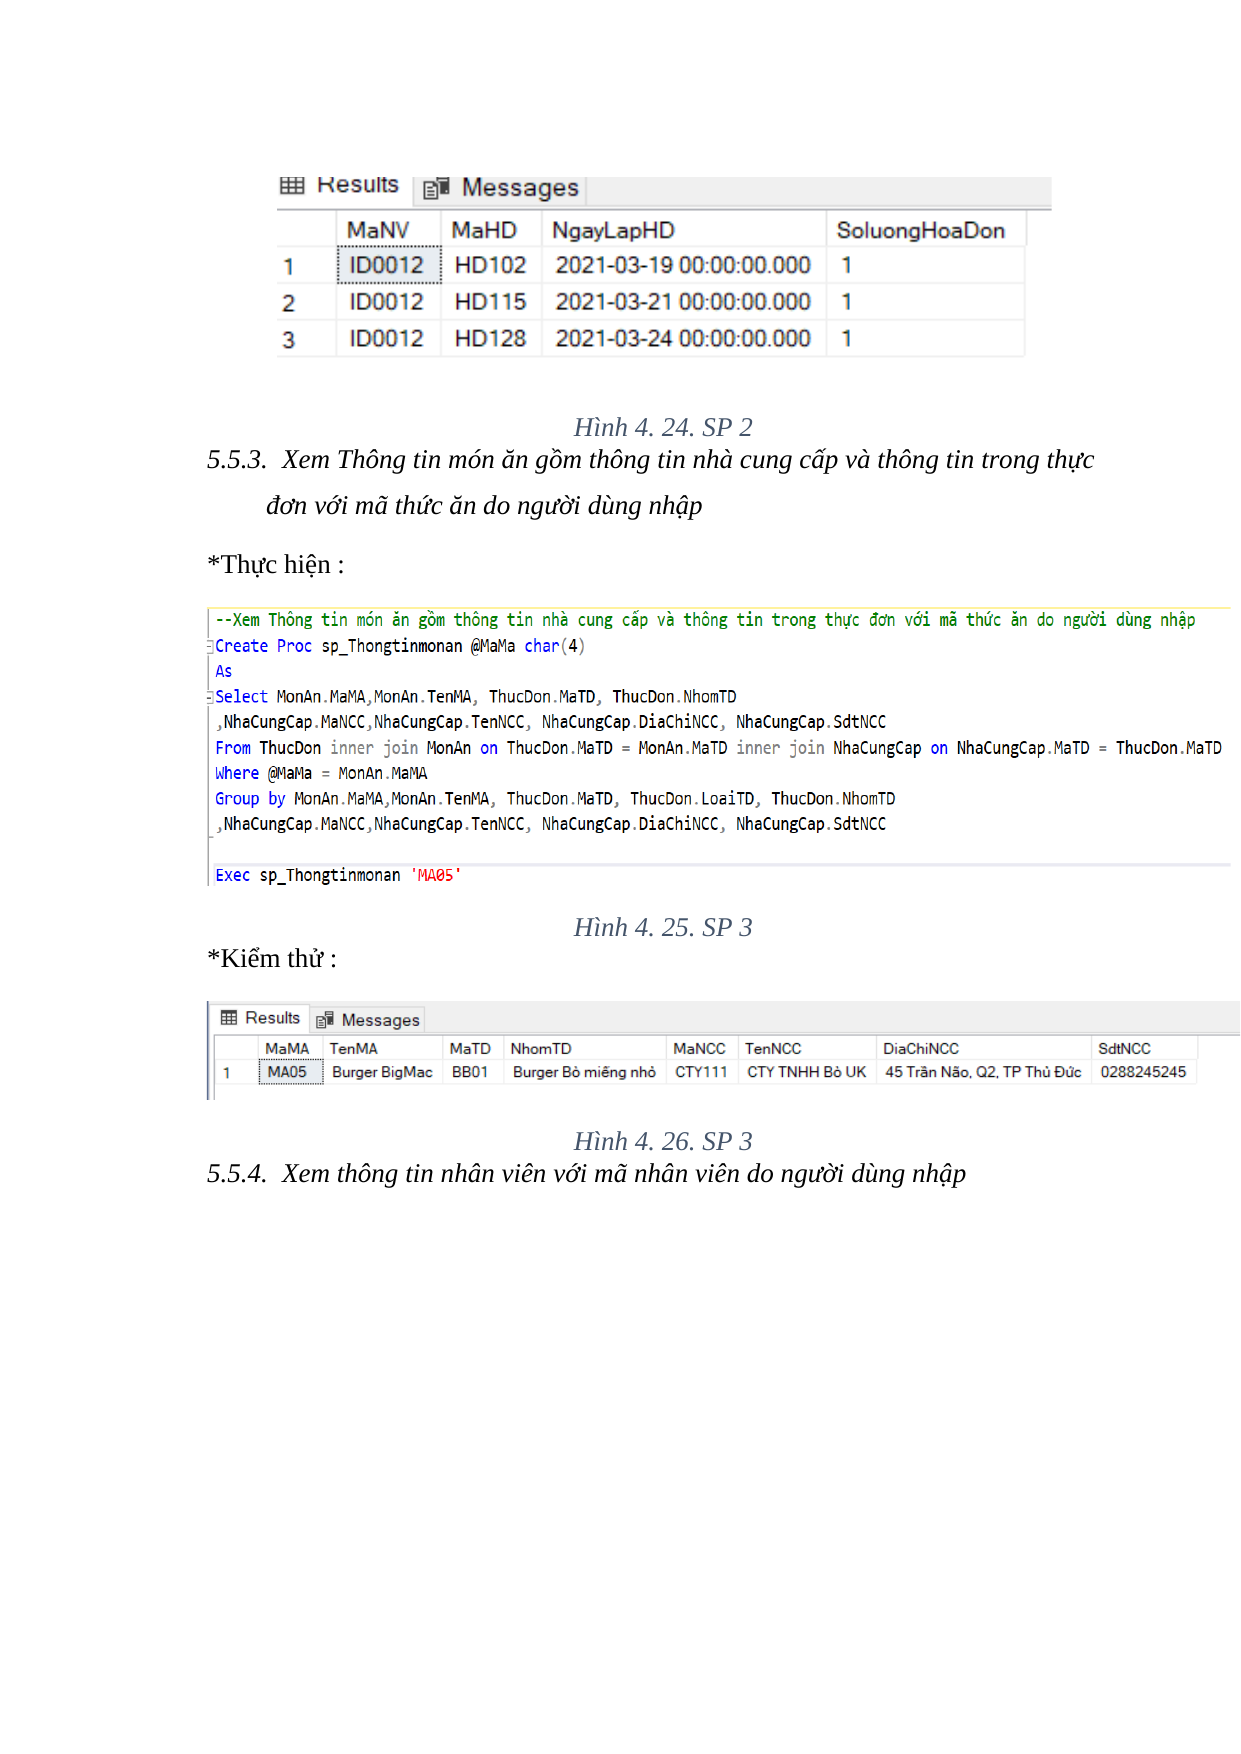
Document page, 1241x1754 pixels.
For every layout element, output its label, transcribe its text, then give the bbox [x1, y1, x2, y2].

text Hình 4. 26. SP 3 [207, 1126, 1122, 1157]
text *Kiểm thử : [207, 942, 1122, 973]
picture [277, 177, 1052, 386]
picture [206, 1001, 1241, 1100]
picture [206, 607, 1231, 886]
list Xem Thông tin món ăn gồm thông tin nhà cung cấp và thông tin trong thực đơn với mã thức ăn do người dùng nhập [207, 443, 1122, 521]
text Hình 4. 25. SP 3 [207, 911, 1122, 942]
text Hình 4. 24. SP 2 [207, 412, 1122, 443]
list Xem thông tin nhân viên với mã nhân viên do người dùng nhập [207, 1157, 1122, 1188]
text *Thực hiện : [207, 548, 1122, 580]
